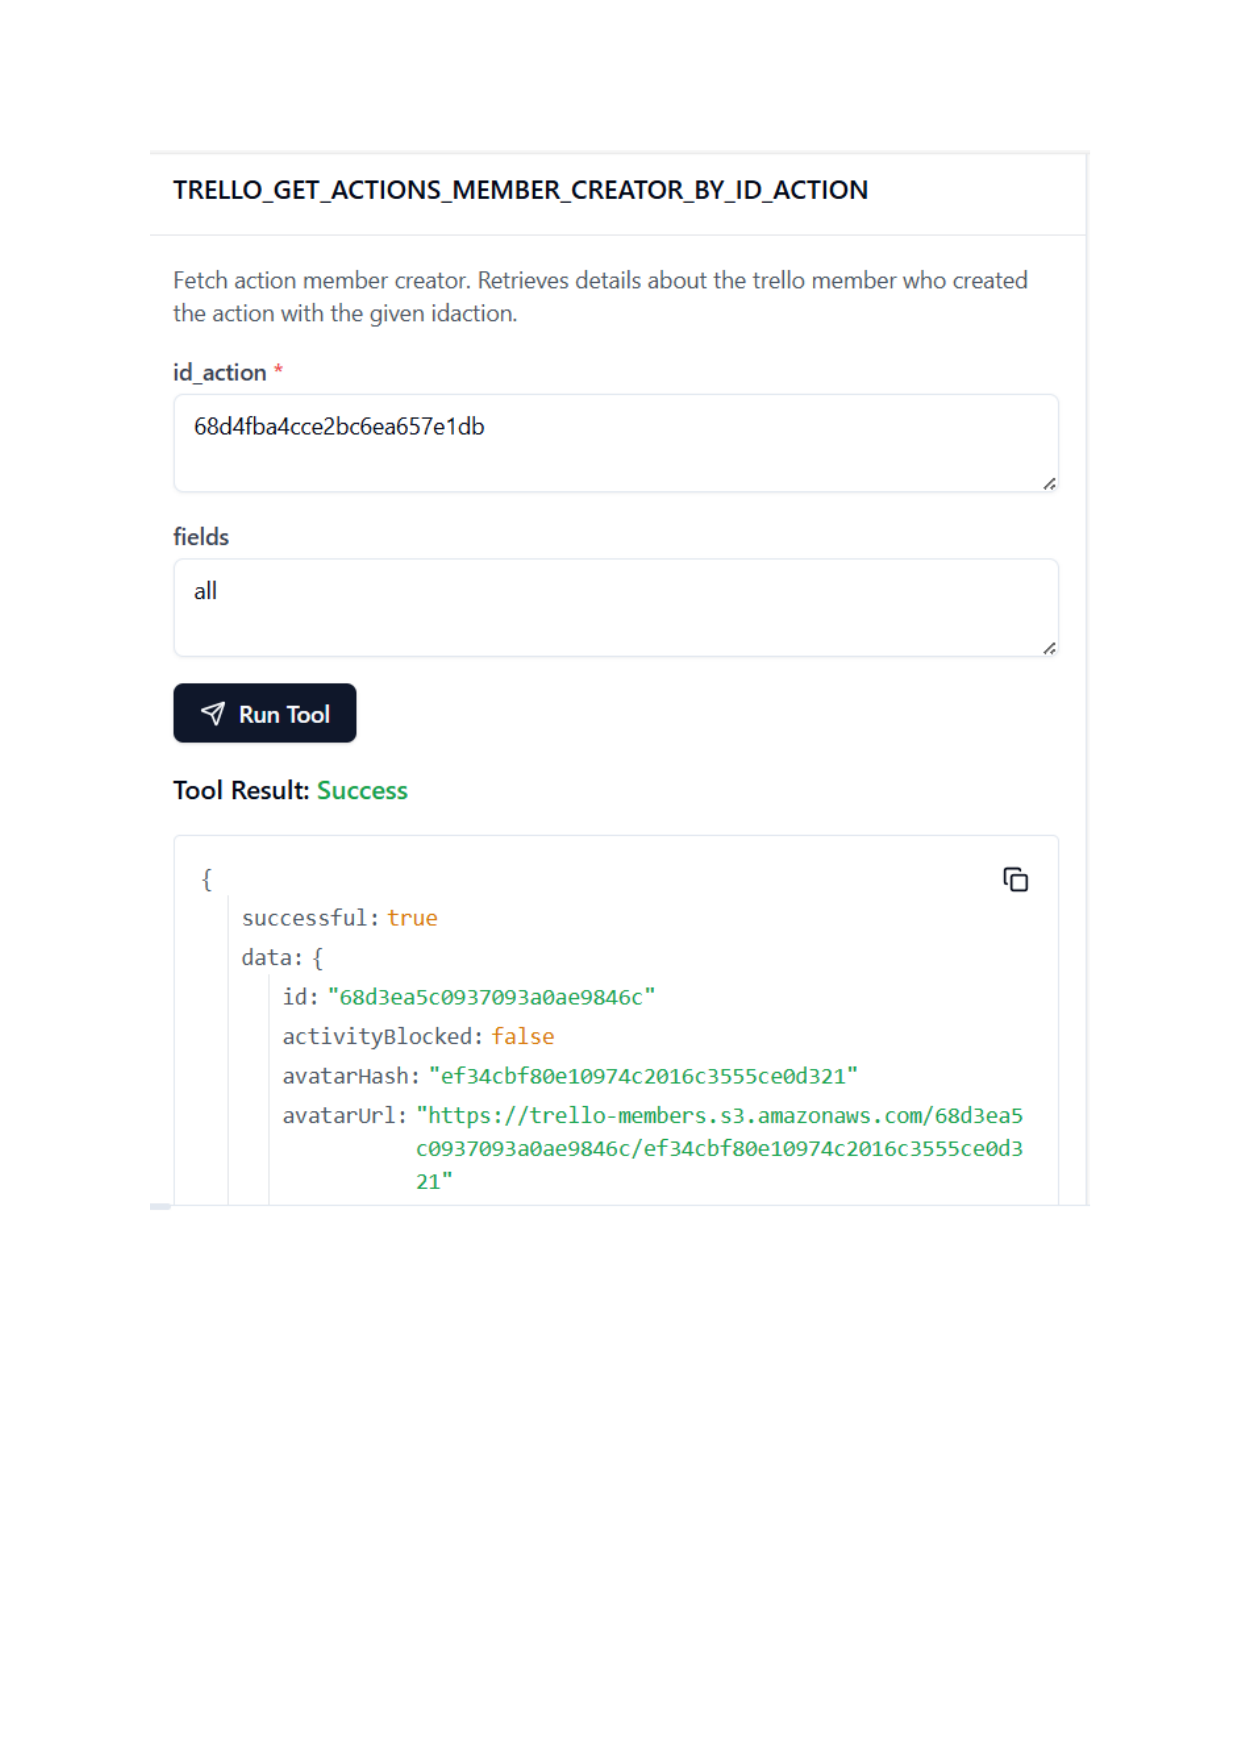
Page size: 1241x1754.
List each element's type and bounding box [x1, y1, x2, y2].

picture [150, 150, 1091, 1243]
